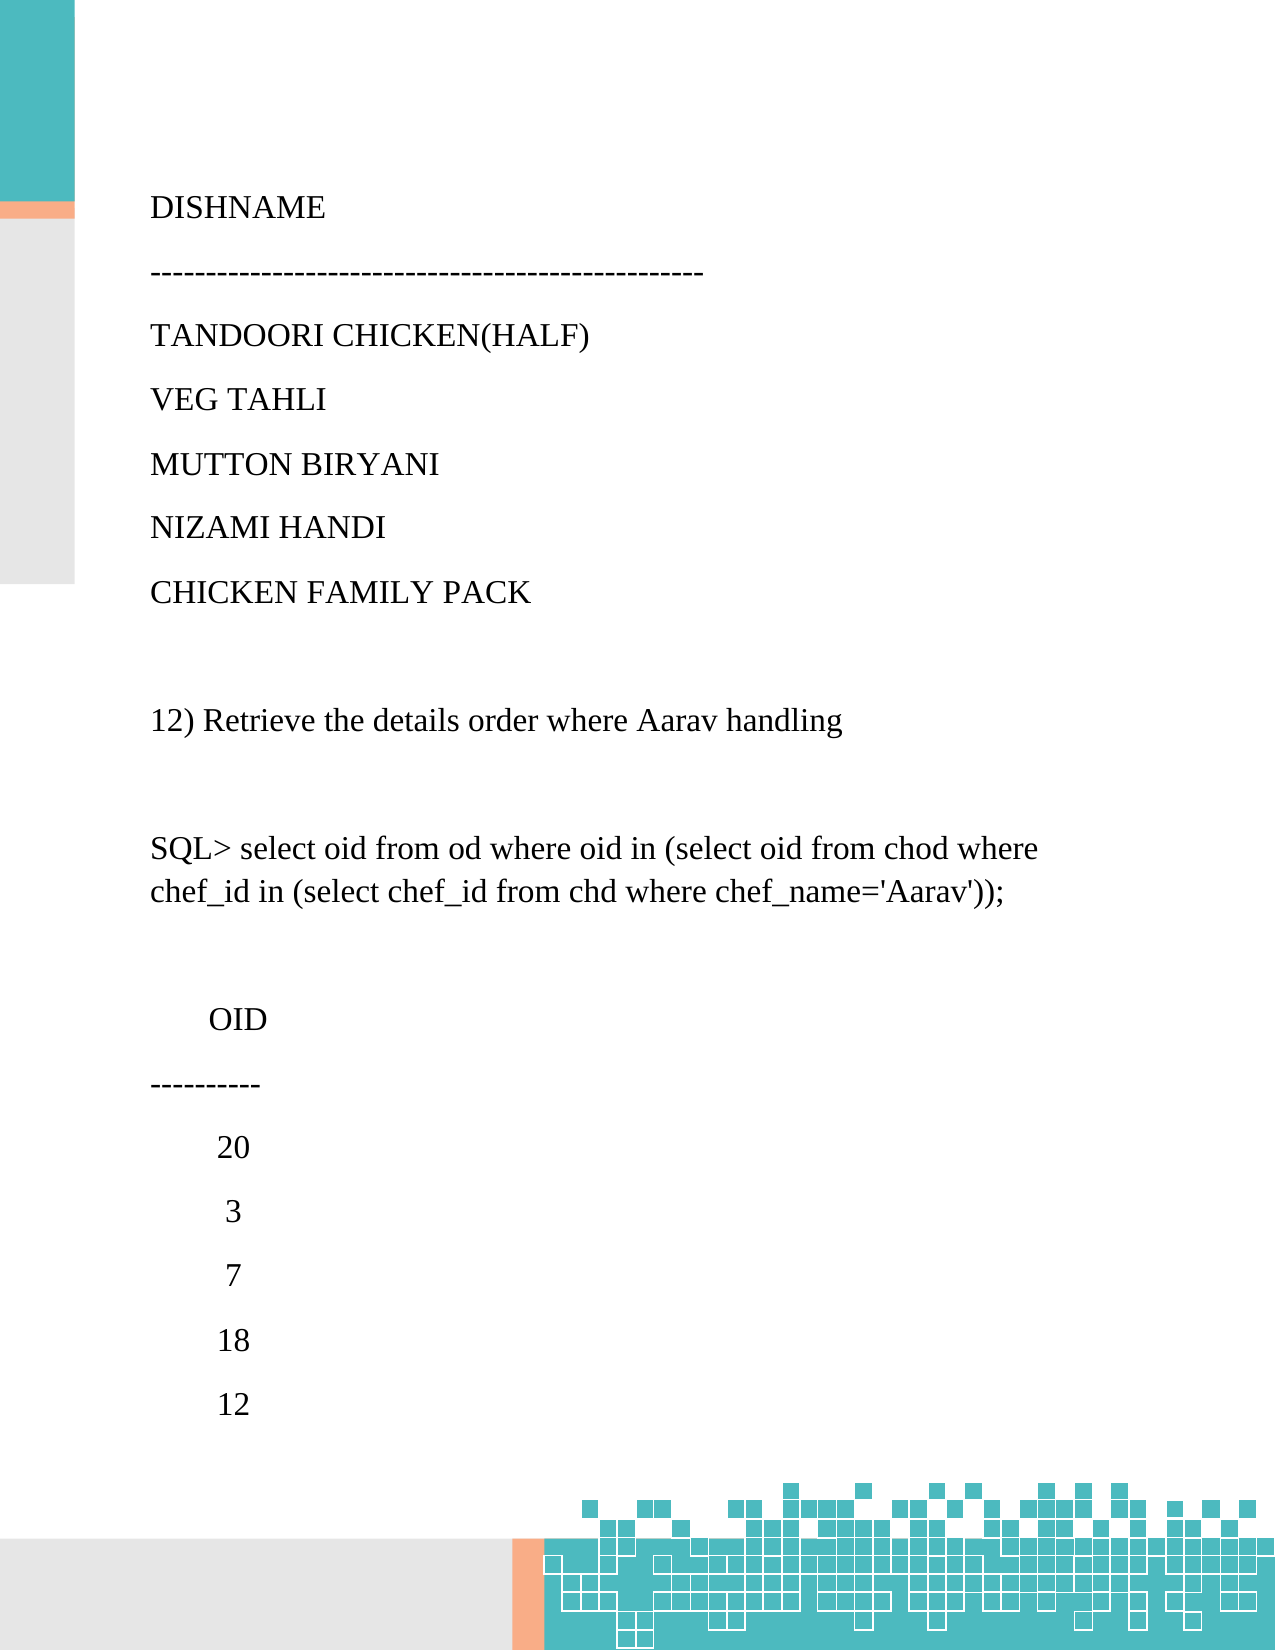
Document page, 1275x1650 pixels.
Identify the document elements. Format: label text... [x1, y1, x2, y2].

text -------------------------------------------------- [150, 252, 1050, 290]
text VEG TAHLI [150, 380, 1050, 418]
text 7 [150, 1256, 1050, 1294]
text DISHNAME [150, 187, 1050, 226]
text MUTTON BIRYANI [150, 444, 1050, 482]
text 12 [150, 1384, 1050, 1422]
text 18 [150, 1320, 1050, 1358]
text 20 [150, 1128, 1050, 1166]
text NIZAMI HANDI [150, 508, 1050, 546]
text TANDOORI CHICKEN(HALF) [150, 316, 1050, 354]
text 12) Retrieve the details order where Aarav handling [150, 700, 1050, 738]
text OID [150, 999, 1050, 1038]
text CHICKEN FAMILY PACK [150, 572, 1050, 610]
text SQL> select oid from od where oid in (select oid from chod where chef_id in (select chef_id from chd where chef_name='Aarav')); [150, 828, 1050, 910]
text ---------- [150, 1063, 1050, 1102]
text 3 [150, 1192, 1050, 1230]
